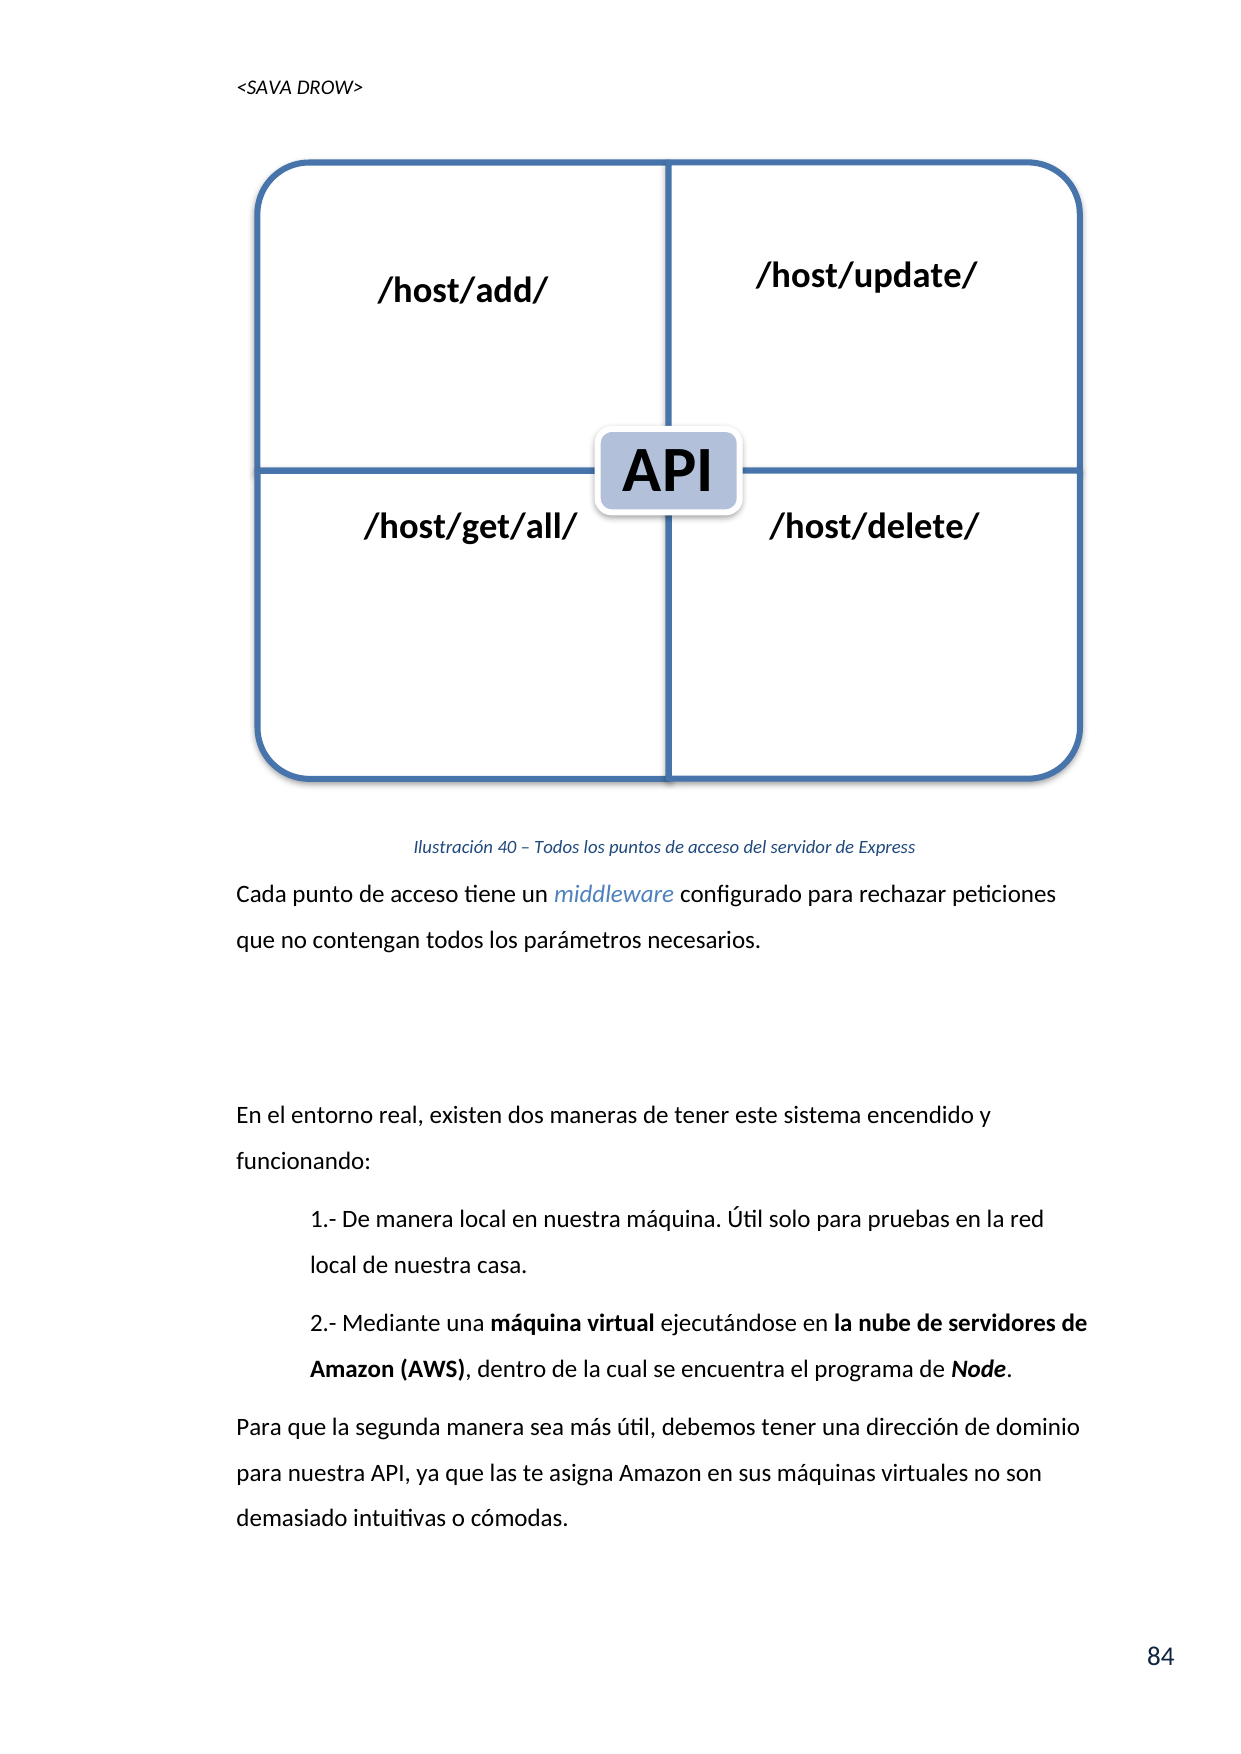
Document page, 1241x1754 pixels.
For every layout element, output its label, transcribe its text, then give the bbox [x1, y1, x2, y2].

text Para que la segunda manera sea más útil, debemos tener una dirección de dominio para nuestra API, ya que las te asigna Amazon en sus máquinas virtuales no son demasiado intuitivas o cómodas. [236, 1411, 1092, 1533]
text 2.- Mediante una máquina virtual ejecutándose en la nube de servidores de Amazon (AWS), dentro de la cual se encuentra el programa de Node. [310, 1307, 1092, 1383]
text En el entorno real, existen dos maneras de tener este sistema encendido y funcionando: [236, 1099, 1092, 1175]
text Ilustración – Todos los puntos de acceso del servidor de Express [236, 835, 1092, 858]
text 1.- De manera local en nuestra máquina. Útil solo para pruebas en la red local de nuestra casa. [310, 1203, 1092, 1279]
text Cada punto de acceso tiene un middleware configurado para rechazar peticiones que no contengan todos los parámetros necesarios. [236, 879, 1092, 955]
